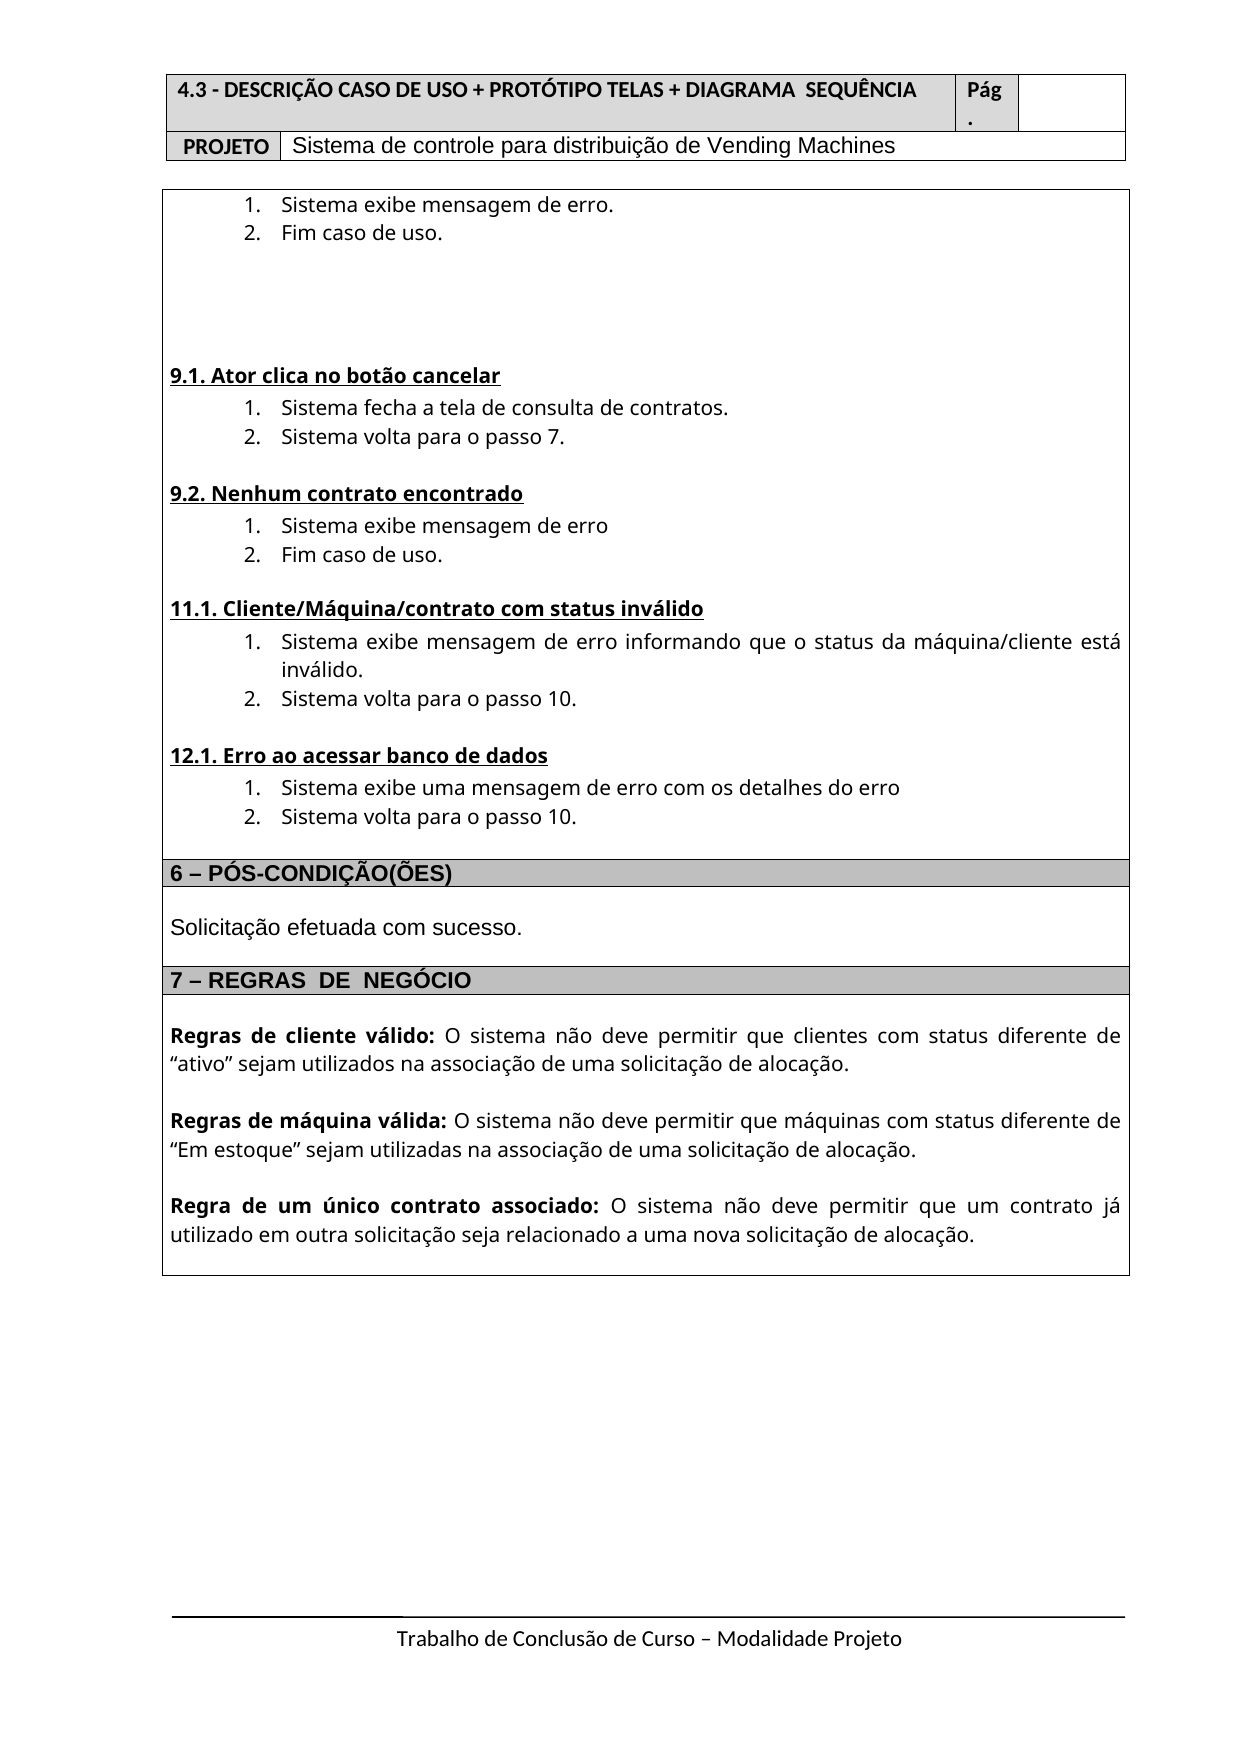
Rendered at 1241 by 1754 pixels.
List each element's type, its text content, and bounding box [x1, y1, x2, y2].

table_cell Regras de cliente válido: O sistema não deve permitir que clientes com status diferente de “ativo” sejam utilizados na associação de uma solicitação de alocação. Regras de máquina válida: O sistema não deve permitir que máquinas com status diferente de “Em estoque” sejam utilizadas na associação de uma solicitação de alocação. Regra de um único contrato associado: O sistema não deve permitir que um contrato já utilizado em outra solicitação seja relacionado a uma nova solicitação de alocação. [163, 995, 1129, 1275]
table_cell Solicitação efetuada com sucesso. [163, 887, 1129, 966]
table_cell 6 – PÓS-CONDIÇÃO(ÕES) [163, 860, 1129, 886]
table_cell 7 – REGRAS DE NEGÓCIO [163, 967, 1129, 994]
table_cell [163, 190, 1129, 859]
